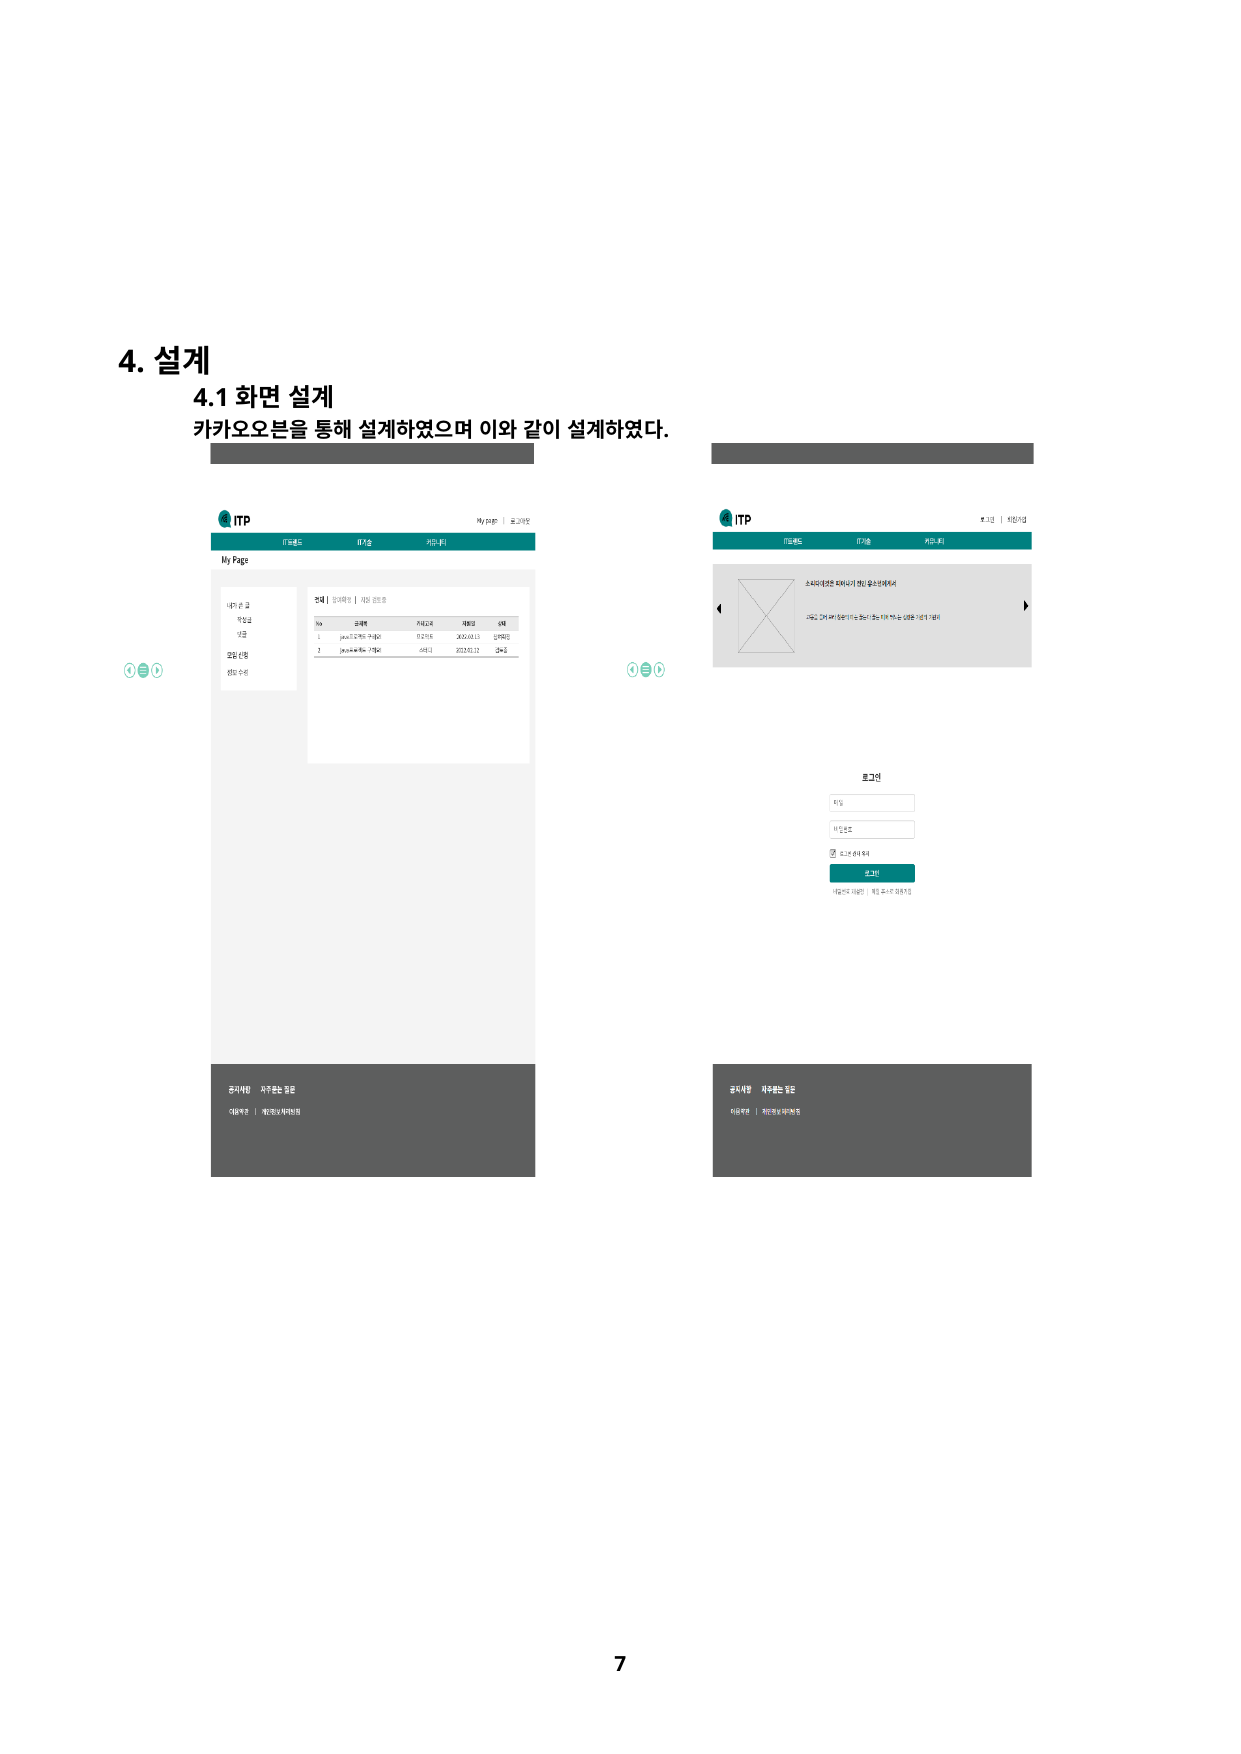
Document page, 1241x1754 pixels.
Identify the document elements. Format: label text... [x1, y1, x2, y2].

text 카카오오븐을 통해 설계하였으며 이와 같이 설계하였다. [118, 413, 1122, 443]
text 4. 설계 [118, 352, 1122, 377]
text 4.1 화면 설계 [118, 377, 1122, 413]
picture [118, 443, 1120, 464]
picture [118, 502, 1117, 1177]
